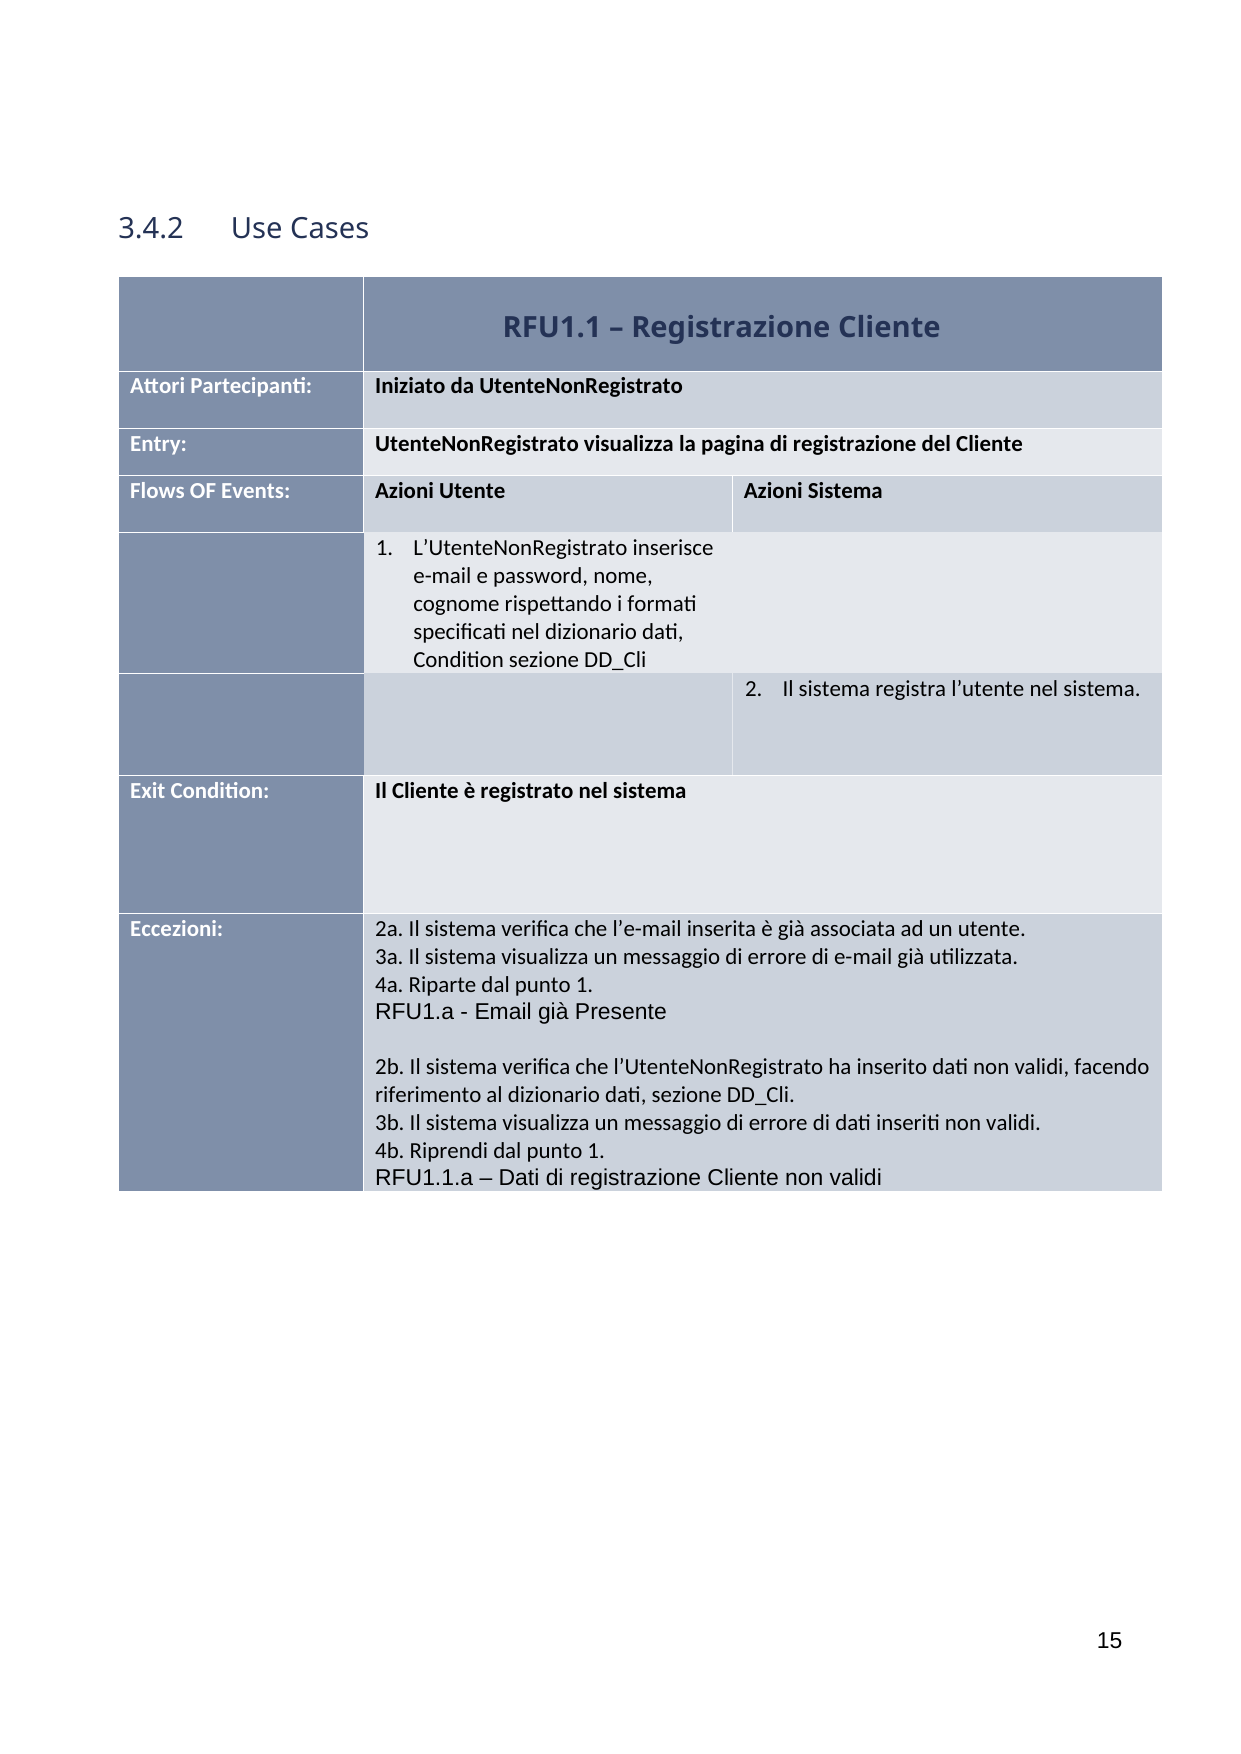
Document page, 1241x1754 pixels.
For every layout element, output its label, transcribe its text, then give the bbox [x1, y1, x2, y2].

table_cell Il sistema registra l’utente nel sistema. [733, 673, 1162, 775]
table_cell [364, 673, 732, 775]
table_header [119, 277, 363, 371]
table_cell L’UtenteNonRegistrato inserisce e-mail e password, nome, cognome rispettando i formati specificati nel dizionario dati, Condition sezione DD_Cli [364, 532, 732, 673]
table_cell Entry: [119, 429, 363, 475]
table_cell [733, 532, 1162, 673]
table_cell Il Cliente è registrato nel sistema [364, 776, 1162, 913]
table_cell Azioni Sistema [733, 476, 1162, 532]
table_cell [119, 674, 364, 775]
table_cell Iniziato da UtenteNonRegistrato [364, 372, 1162, 428]
table_cell Attori Partecipanti: [119, 372, 363, 428]
table_cell UtenteNonRegistrato visualizza la pagina di registrazione del Cliente [364, 429, 1162, 475]
table_cell Azioni Utente [364, 476, 732, 532]
table_cell 2a. Il sistema verifica che l’e-mail inserita è già associata ad un utente. 3a. Il sistema visualizza un messaggio di errore di e-mail già utilizzata. 4a. Riparte dal punto 1. RFU1.a - Email già Presente 2b. Il sistema verifica che l’UtenteNonRegistrato ha inserito dati non validi, facendo riferimento al dizionario dati, sezione DD_Cli. 3b. Il sistema visualizza un messaggio di errore di dati inseriti non validi. 4b. Riprendi dal punto 1. RFU1.1.a – Dati di registrazione Cliente non validi [364, 914, 1162, 1191]
table_header RFU1.1 – Registrazione Cliente [364, 277, 1162, 371]
table_cell Exit Condition: [119, 776, 363, 913]
table_cell [119, 533, 364, 673]
table_cell Flows OF Events: [119, 476, 363, 532]
subtitle Use Cases [118, 208, 1122, 247]
table_cell Eccezioni: [119, 914, 363, 1191]
